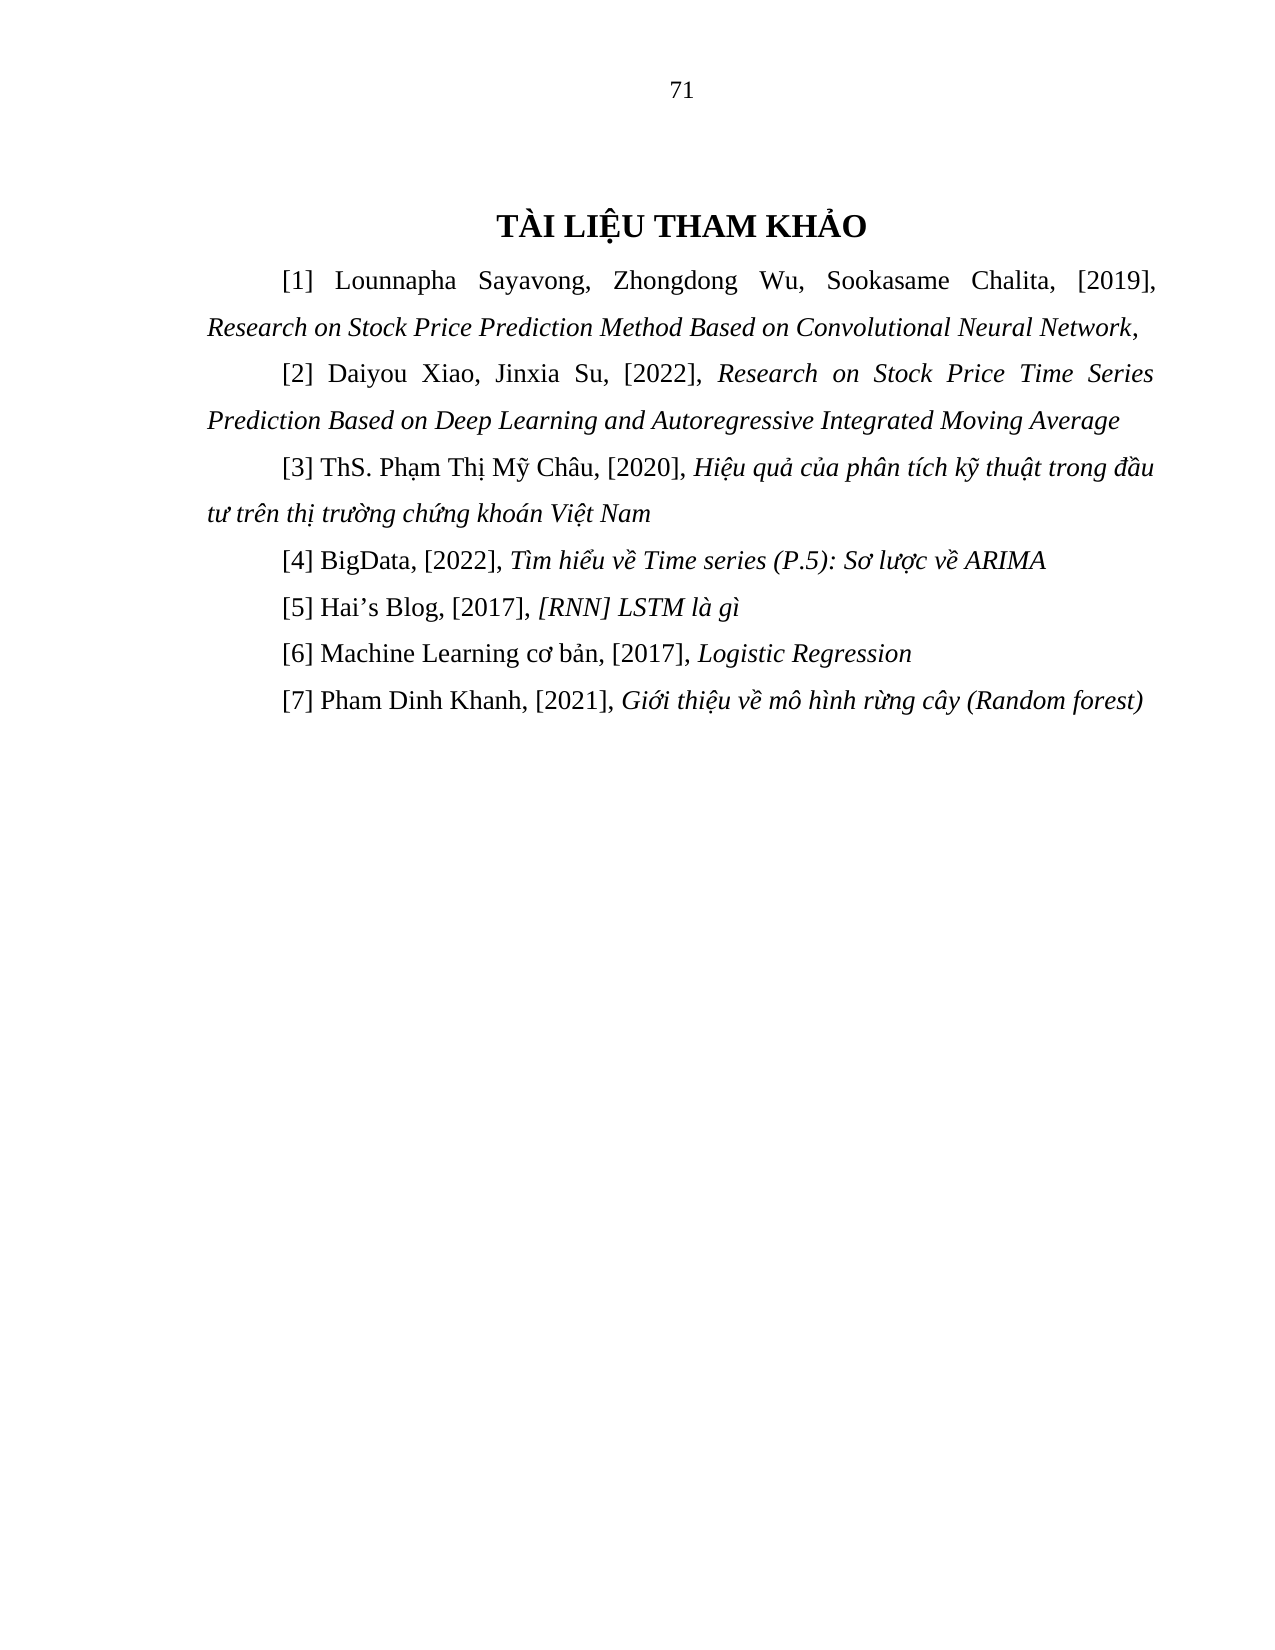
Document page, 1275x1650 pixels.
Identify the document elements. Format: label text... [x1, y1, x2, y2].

text [4] BigData, [2022], Tìm hiểu về Time series (P.5): Sơ lược về ARIMA [207, 544, 1157, 575]
text [7] Pham Dinh Khanh, [2021], Giới thiệu về mô hình rừng cây (Random forest) [207, 684, 1157, 715]
text [6] Machine Learning cơ bản, [2017], Logistic Regression [207, 638, 1157, 669]
text [1] Lounnapha Sayavong, Zhongdong Wu, Sookasame Chalita, [2019], Research on Stock Price Prediction Method Based on Convolutional Neural Network, [207, 264, 1157, 342]
text [2] Daiyou Xiao, Jinxia Su, [2022], Research on Stock Price Time Series Prediction Based on Deep Learning and Autoregressive Integrated Moving Average [207, 358, 1157, 435]
text TÀI LIỆU THAM KHẢO [207, 207, 1157, 245]
text [5] Hai’s Blog, [2017], [RNN] LSTM là gì [207, 591, 1157, 622]
text [3] ThS. Phạm Thị Mỹ Châu, [2020], Hiệu quả của phân tích kỹ thuật trong đầu tư trên thị trường chứng khoán Việt Nam [207, 451, 1157, 529]
